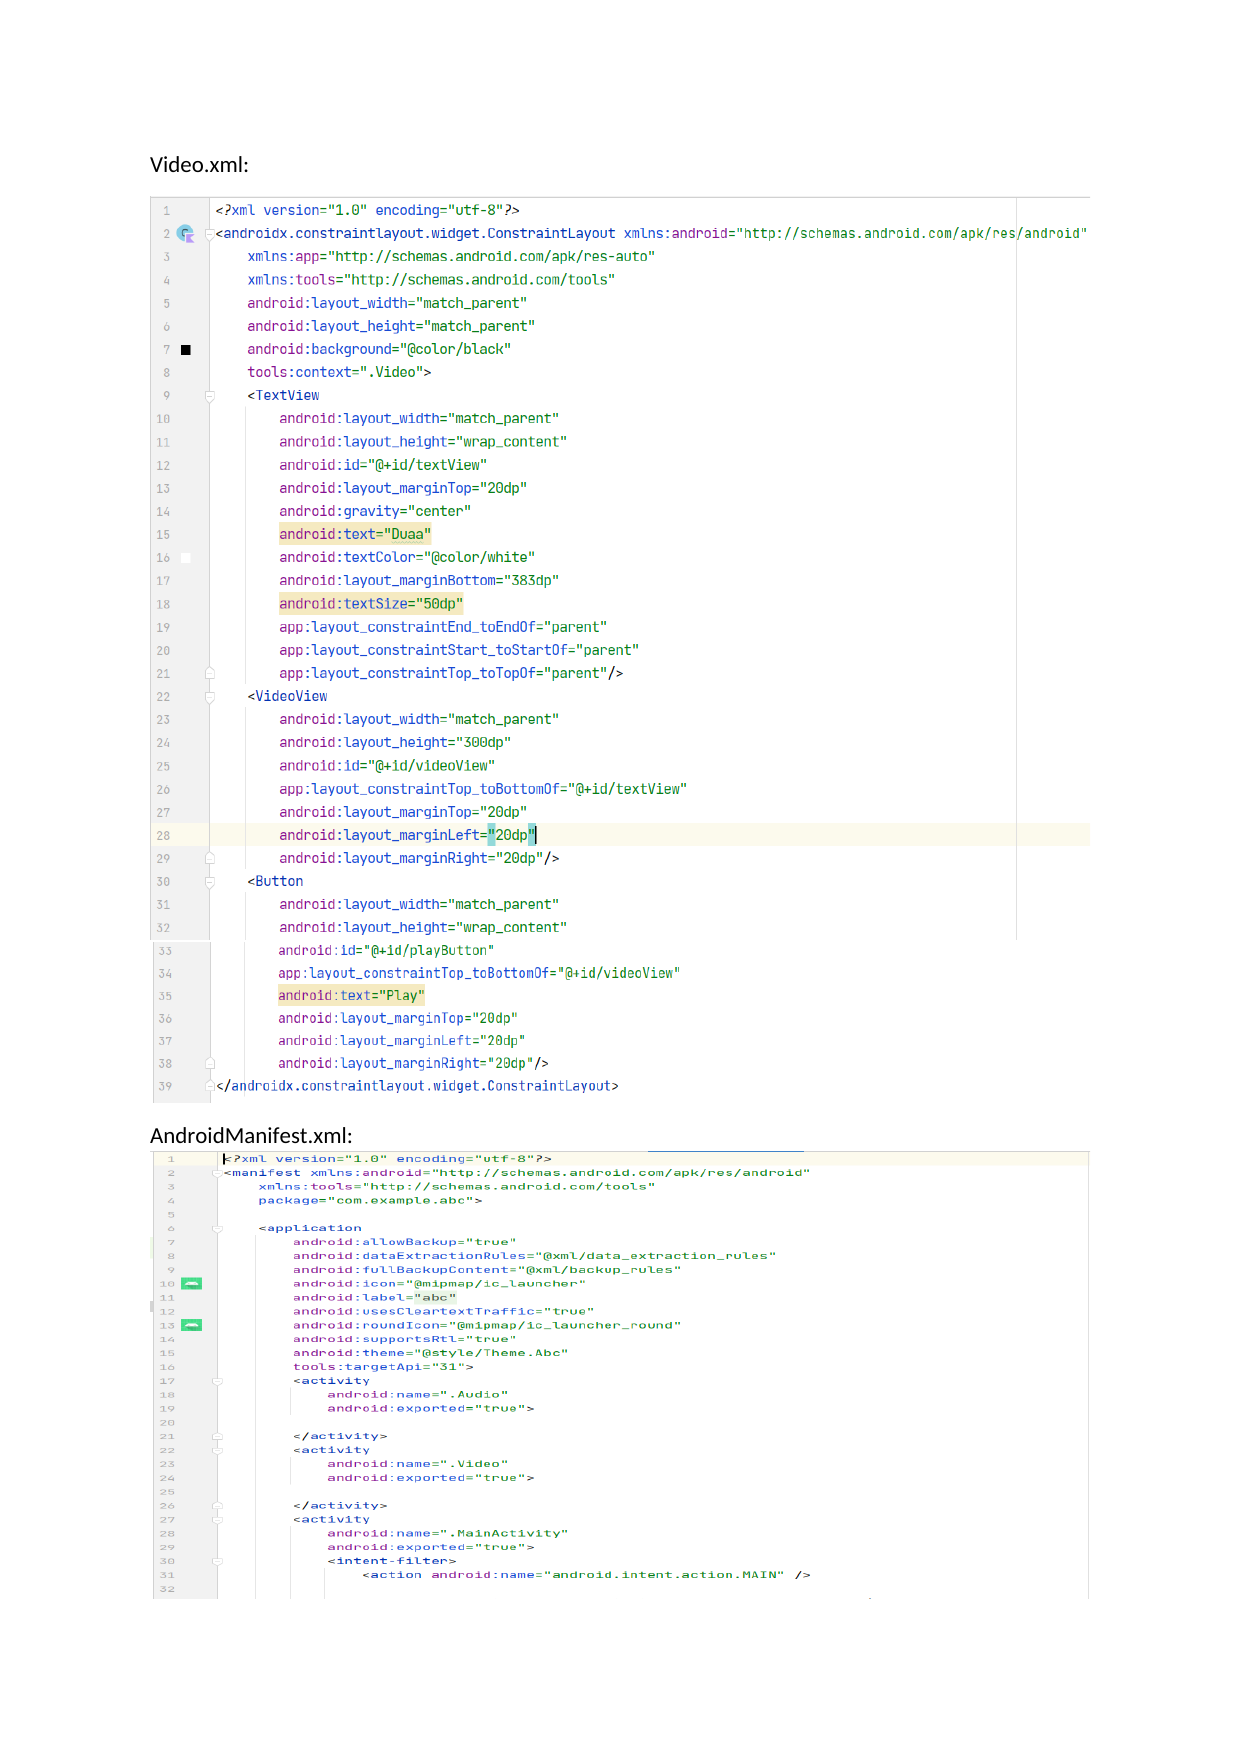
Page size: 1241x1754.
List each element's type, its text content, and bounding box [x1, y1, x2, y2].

picture [150, 942, 703, 1103]
text AndroidManifest.xml: [150, 1122, 1090, 1151]
text Video.xml: [150, 150, 1090, 178]
picture [150, 196, 1091, 940]
picture [150, 1151, 1091, 1599]
